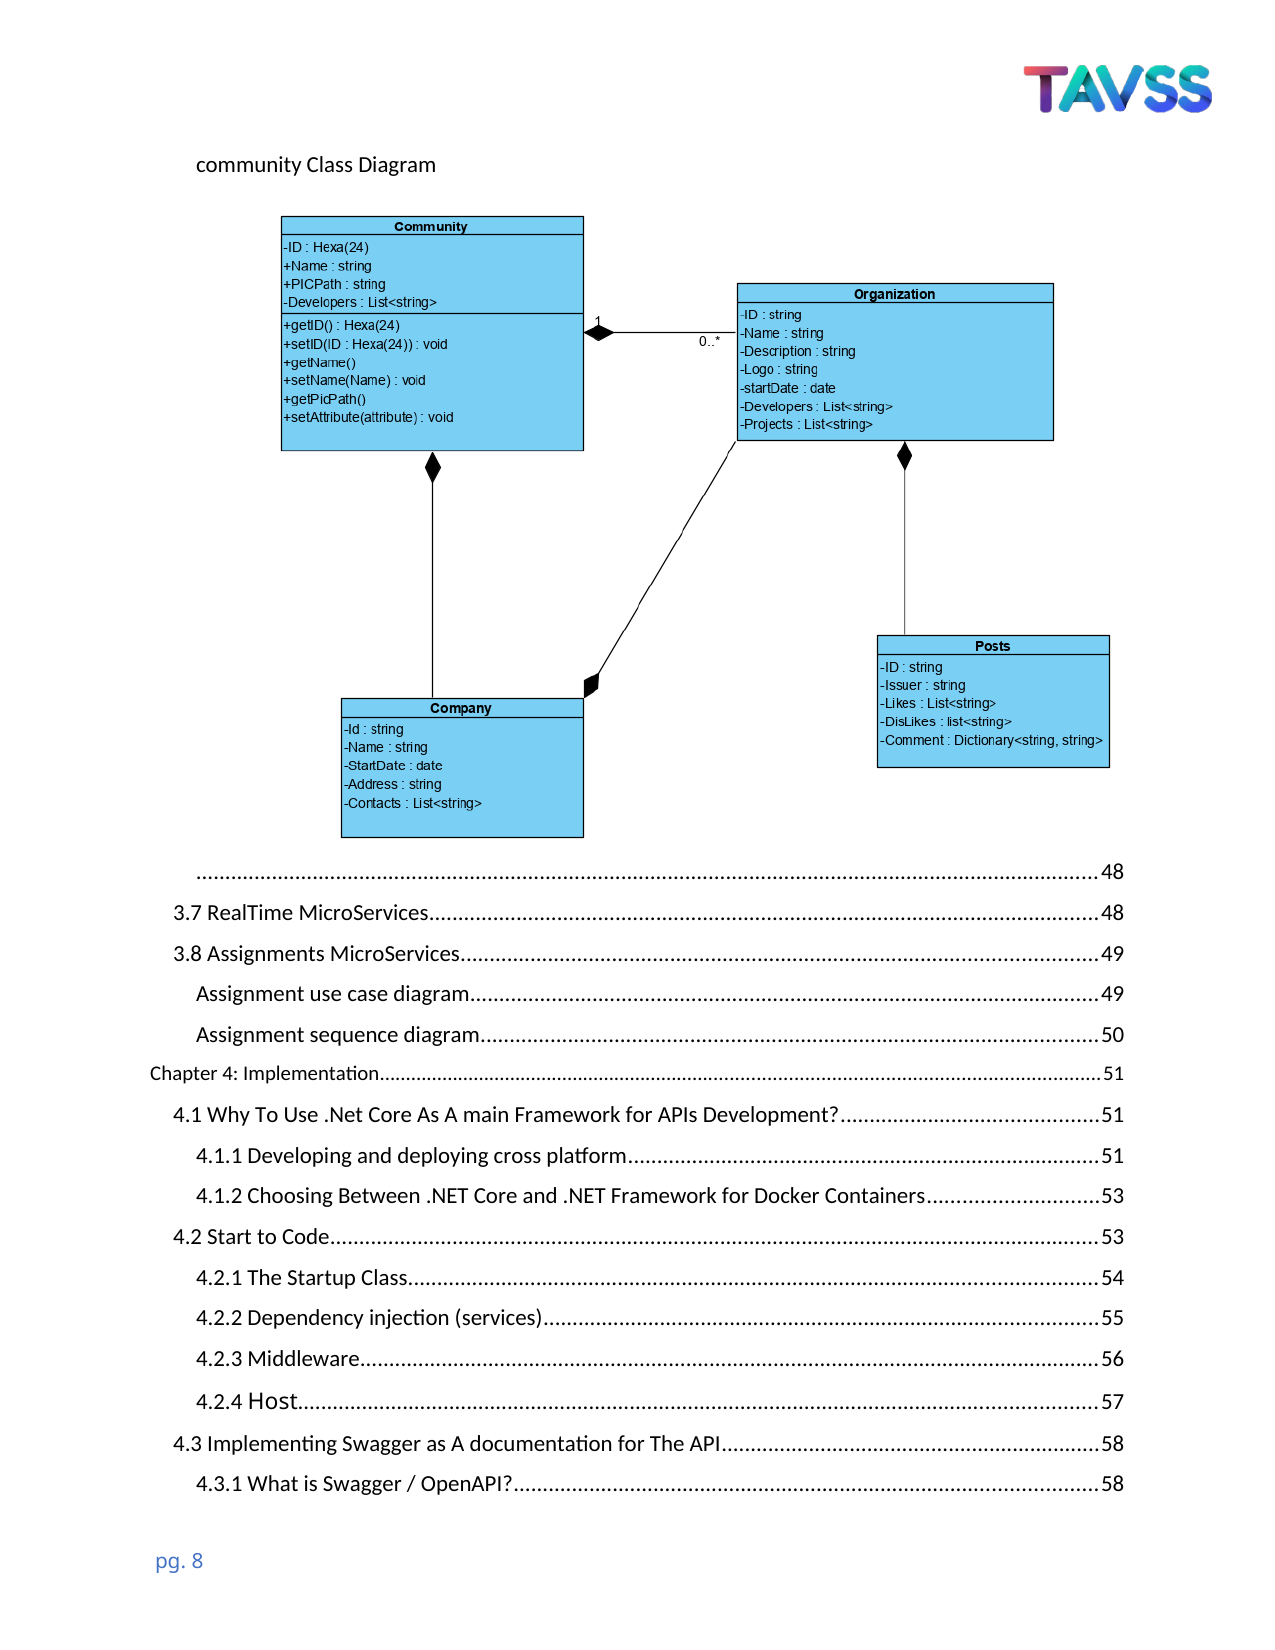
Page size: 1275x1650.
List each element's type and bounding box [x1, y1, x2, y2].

picture [1002, 41, 1236, 135]
picture [195, 180, 1171, 856]
